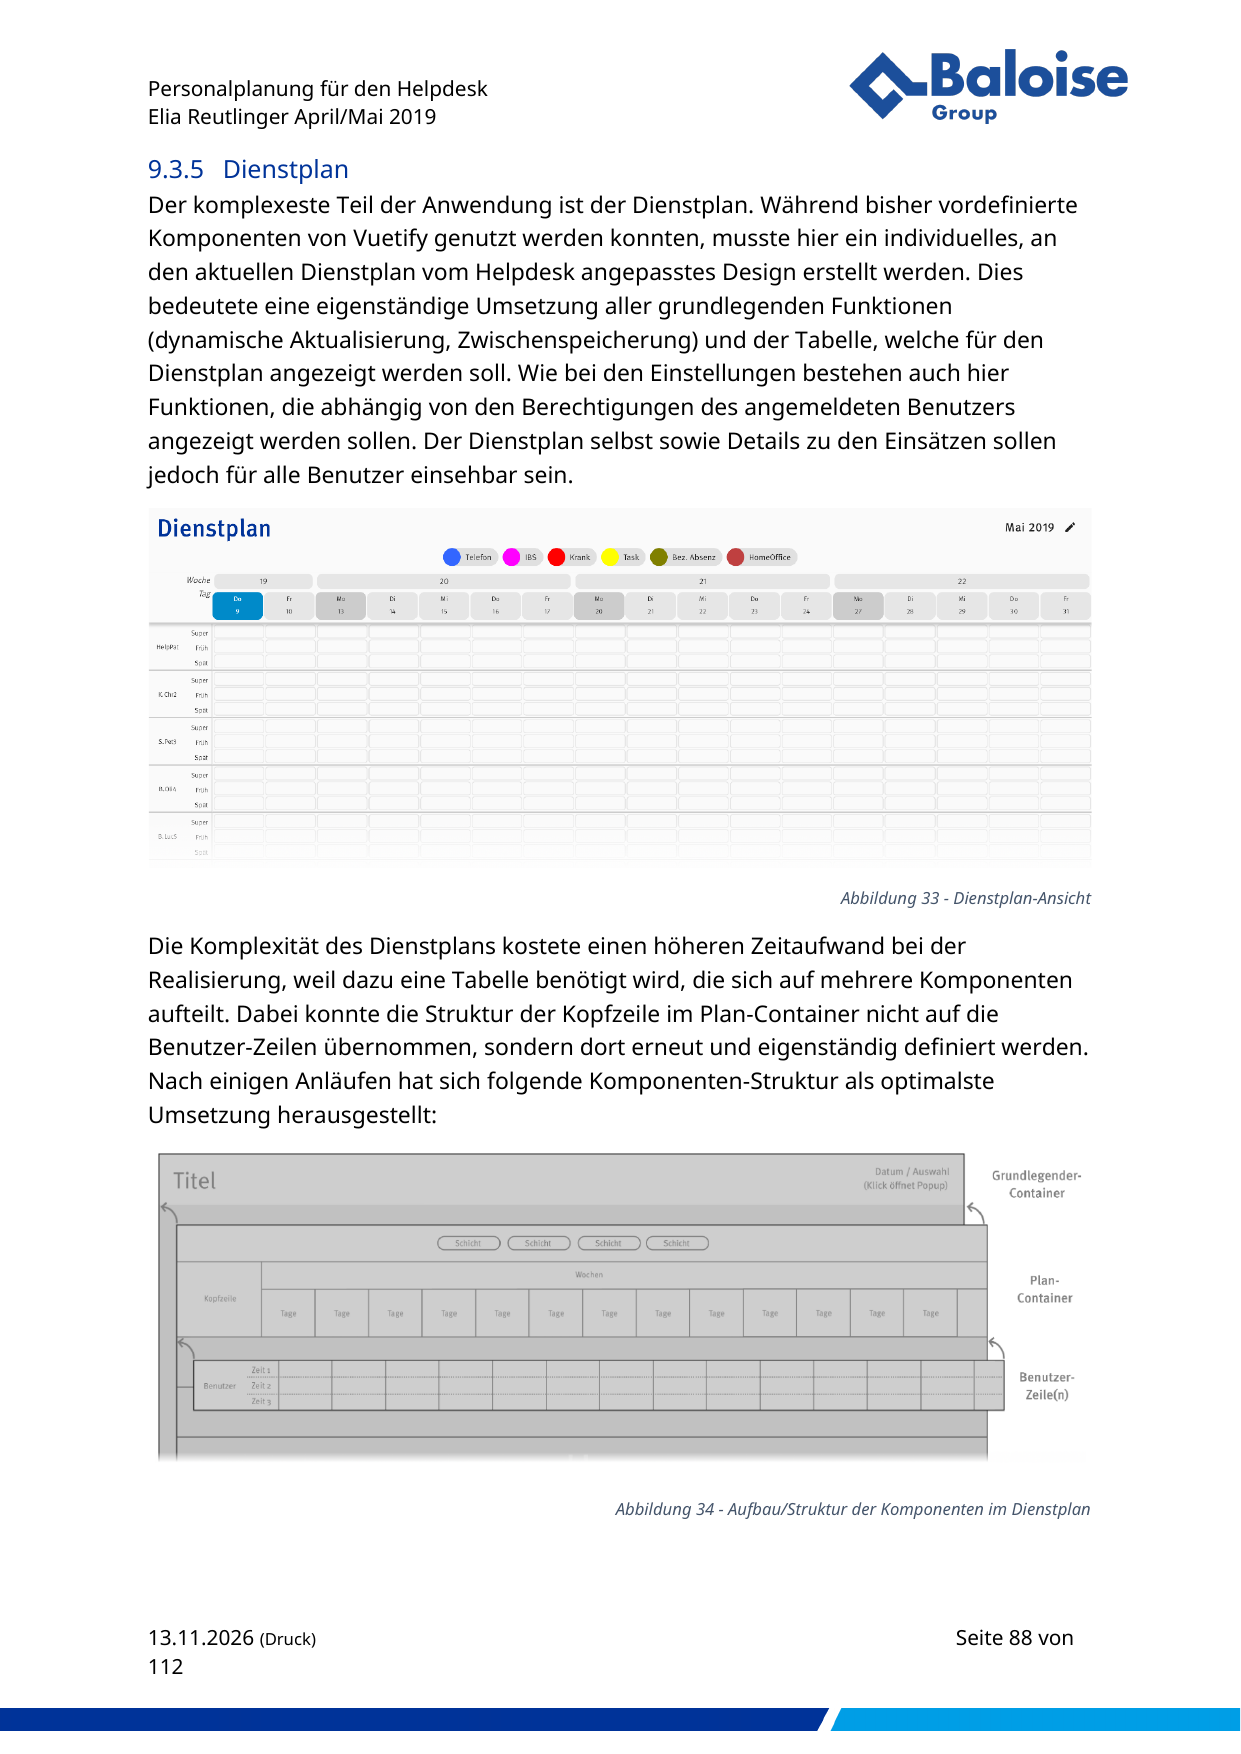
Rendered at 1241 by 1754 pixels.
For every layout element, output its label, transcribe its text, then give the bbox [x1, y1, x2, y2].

text Der komplexeste Teil der Anwendung ist der Dienstplan. Während bisher vordefinierte Komponenten von Vuetify genutzt werden konnten, musste hier ein individuelles, an den aktuellen Dienstplan vom Helpdesk angepasstes Design erstellt werden. Dies bedeutete eine eigenständige Umsetzung aller grundlegenden Funktionen (dynamische Aktualisierung, Zwischenspeicherung) und der Tabelle, welche für den Dienstplan angezeigt werden soll. Wie bei den Einstellungen bestehen auch hier Funktionen, die abhängig von den Berechtigungen des angemeldeten Benutzers angezeigt werden sollen. Der Dienstplan selbst sowie Details zu den Einsätzen sollen jedoch für alle Benutzer einsehbar sein. [148, 188, 1093, 490]
picture [148, 508, 1092, 868]
text Abbildung 33 - Dienstplan-Ansicht [148, 887, 1093, 909]
picture [0, 1708, 1241, 1733]
text Die Komplexität des Dienstplans kostete einen höheren Zeitaufwand bei der Realisierung, weil dazu eine Tabelle benötigt wird, die sich auf mehrere Komponenten aufteilt. Dabei konnte die Struktur der Kopfzeile im Plan-Container nicht auf die Benutzer-Zeilen übernommen, sondern dort erneut und eigenständig definiert werden. Nach einigen Anläufen hat sich folgende Komponenten-Struktur als optimalste Umsetzung herausgestellt: [148, 930, 1093, 1130]
picture [849, 49, 1128, 124]
text Abbildung 34 - Aufbau/Struktur der Komponenten im Dienstplan [148, 1498, 1093, 1521]
subtitle Dienstplan [148, 152, 1093, 186]
picture [154, 1149, 1086, 1479]
